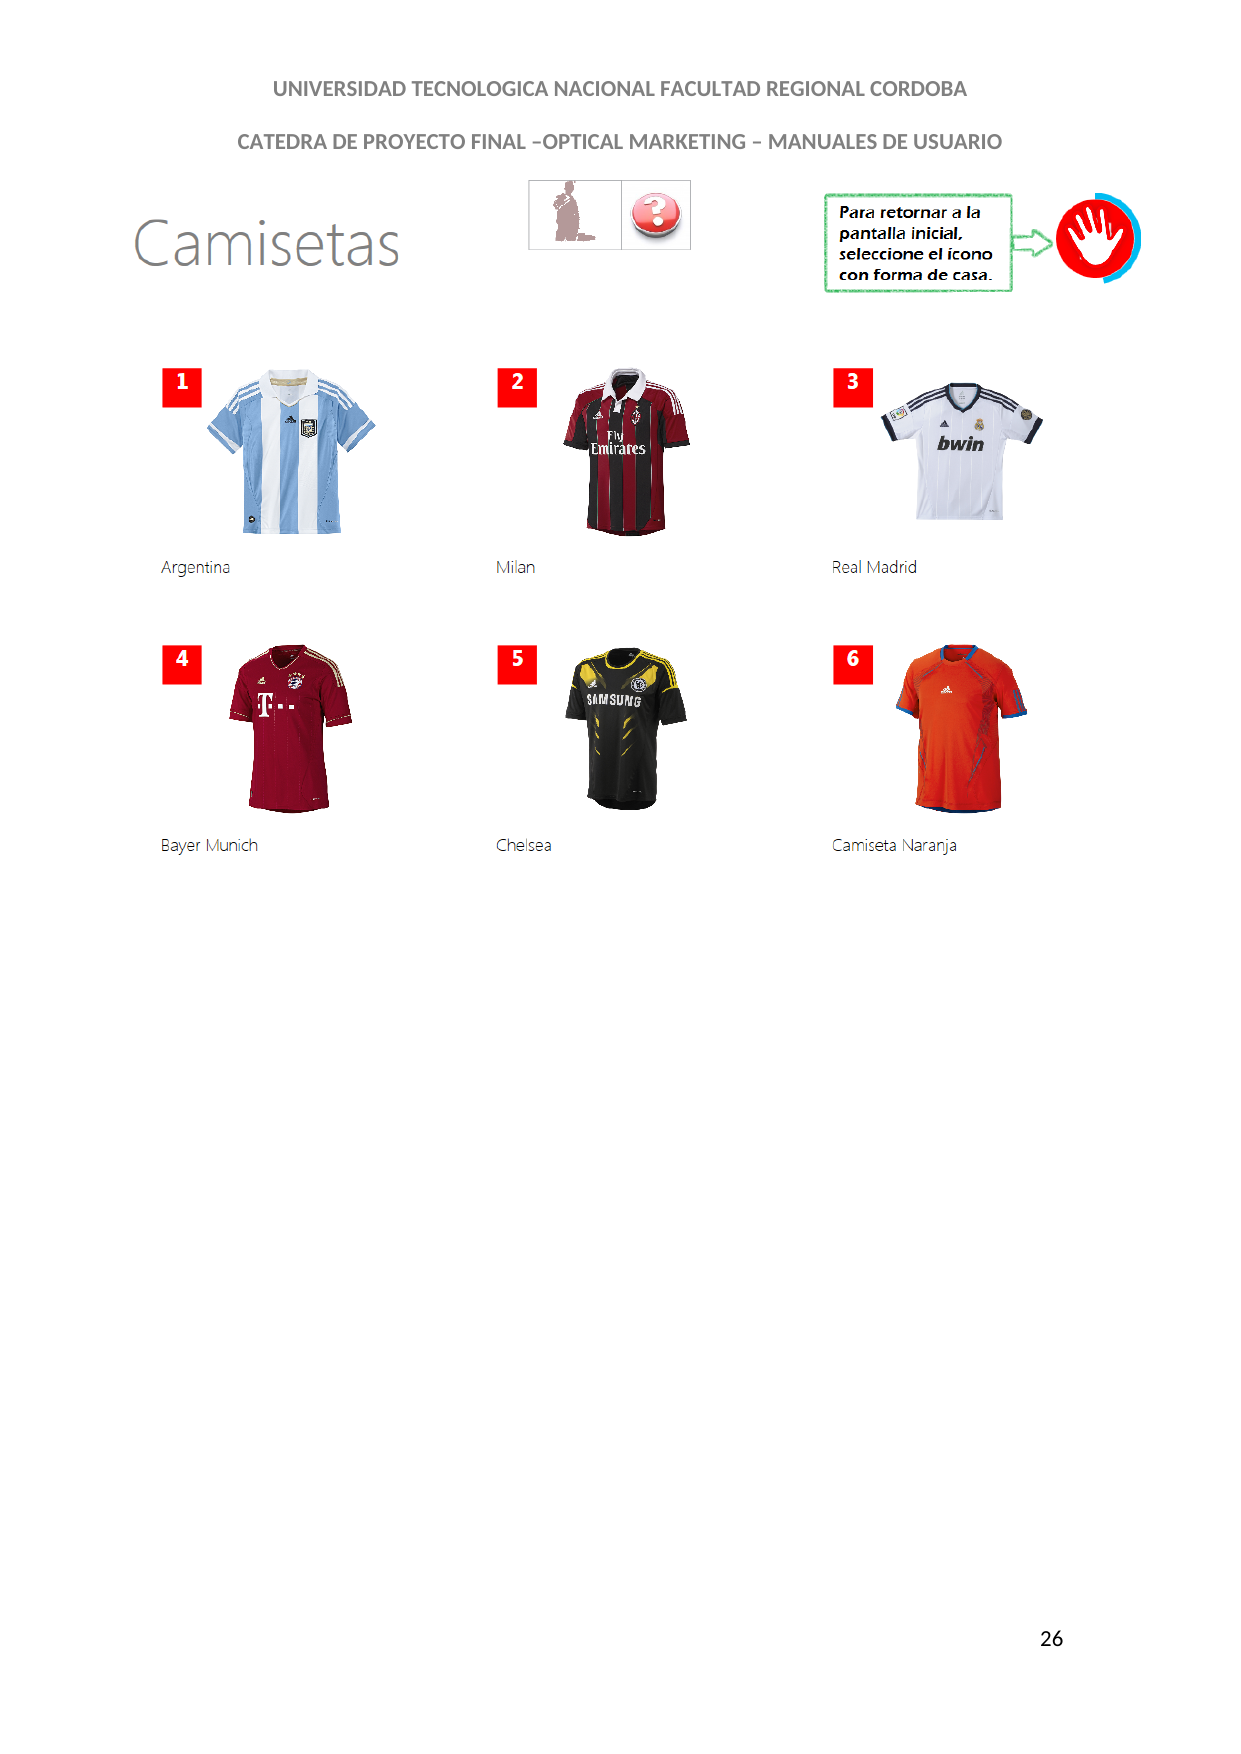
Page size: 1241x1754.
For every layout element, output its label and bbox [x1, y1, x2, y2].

picture [0, 180, 1241, 874]
